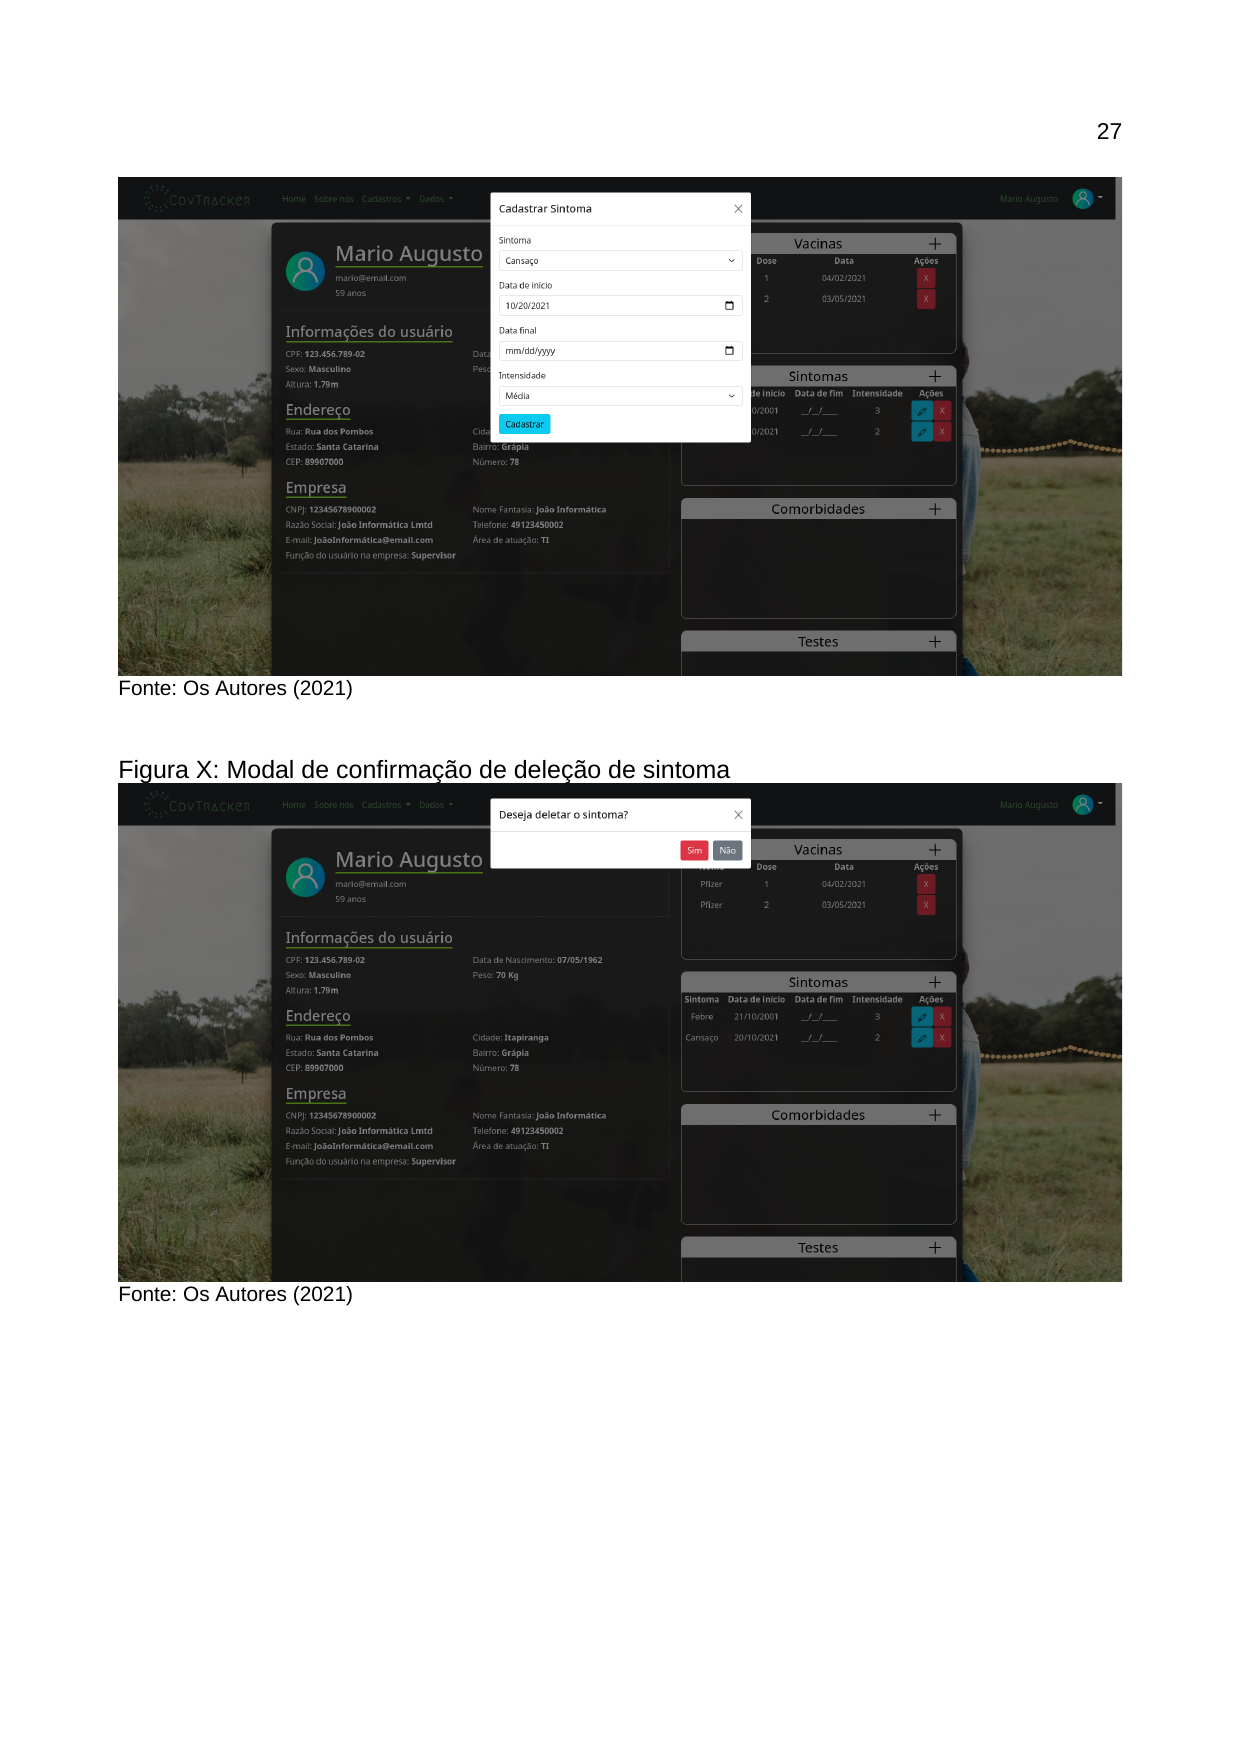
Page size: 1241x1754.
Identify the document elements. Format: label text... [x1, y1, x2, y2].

text Fonte: Os Autores (2021) [118, 1282, 1122, 1305]
picture [118, 783, 1123, 1282]
text Figura X: Modal de confirmação de deleção de sintoma [118, 755, 1122, 783]
text Fonte: Os Autores (2021) [118, 676, 1122, 700]
picture [118, 177, 1123, 676]
